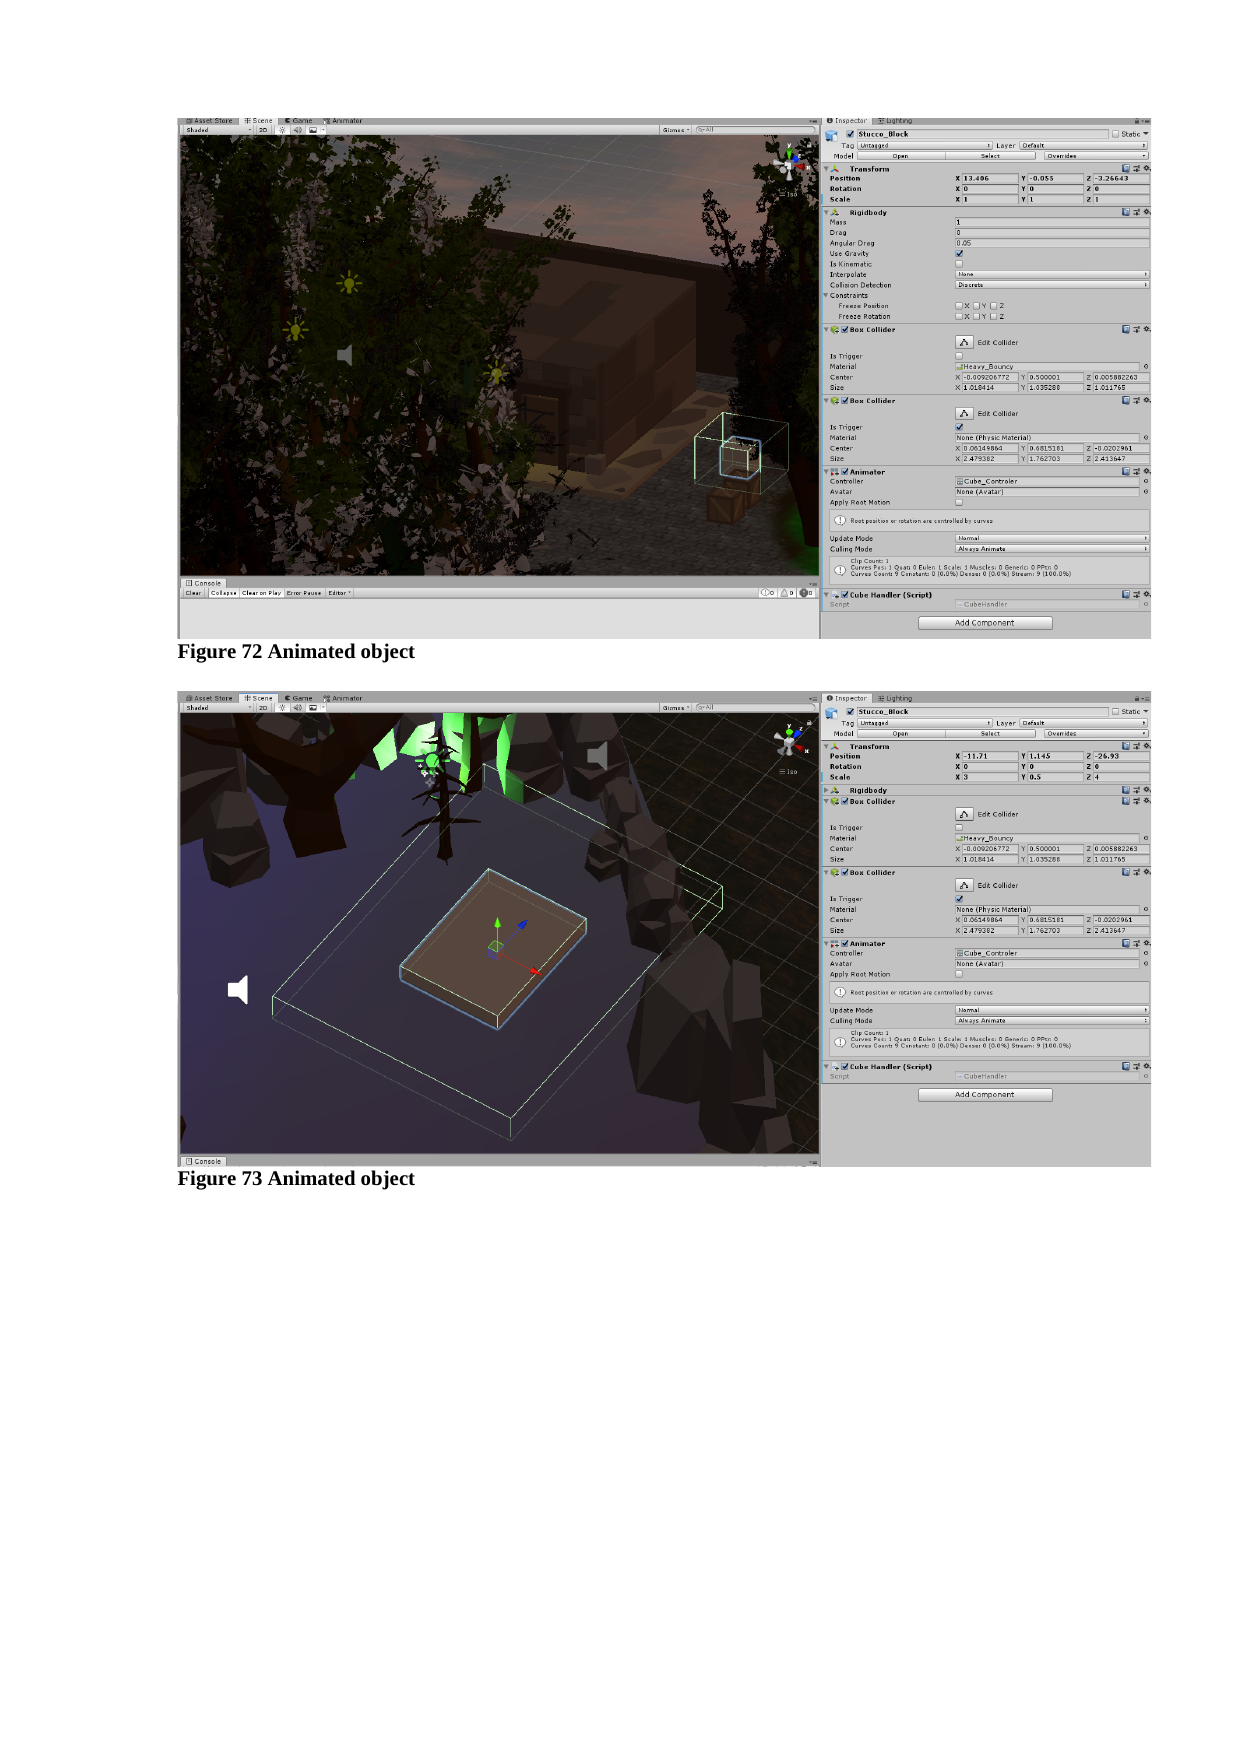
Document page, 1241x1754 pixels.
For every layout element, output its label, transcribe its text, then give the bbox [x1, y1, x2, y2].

picture [177, 118, 1152, 639]
text Figure 72 Animated object [177, 639, 1152, 663]
picture [177, 691, 1152, 1167]
text Figure 73 Animated object [177, 1167, 1152, 1190]
